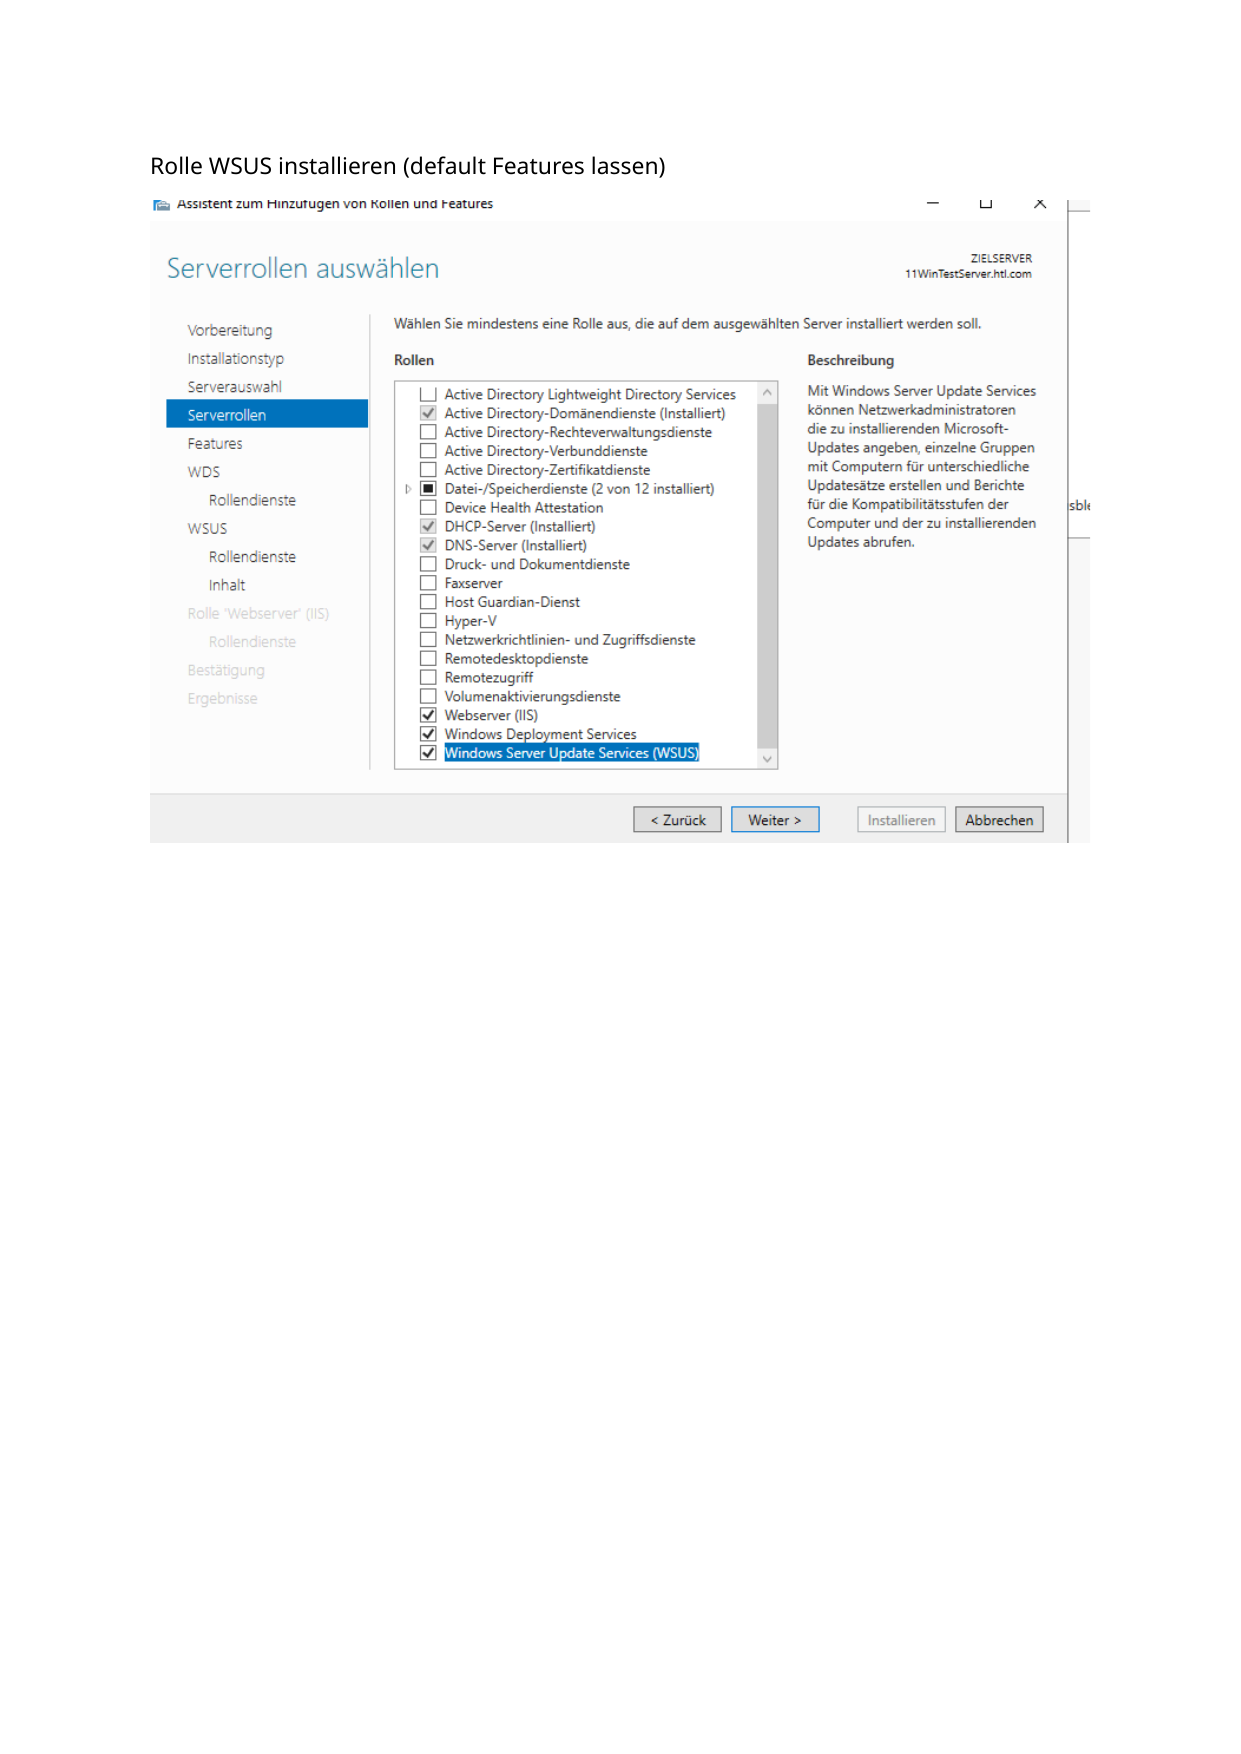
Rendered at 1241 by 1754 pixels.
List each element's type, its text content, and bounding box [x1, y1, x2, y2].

text Rolle WSUS installieren (default Features lassen) [150, 150, 1090, 181]
picture [150, 200, 1091, 843]
